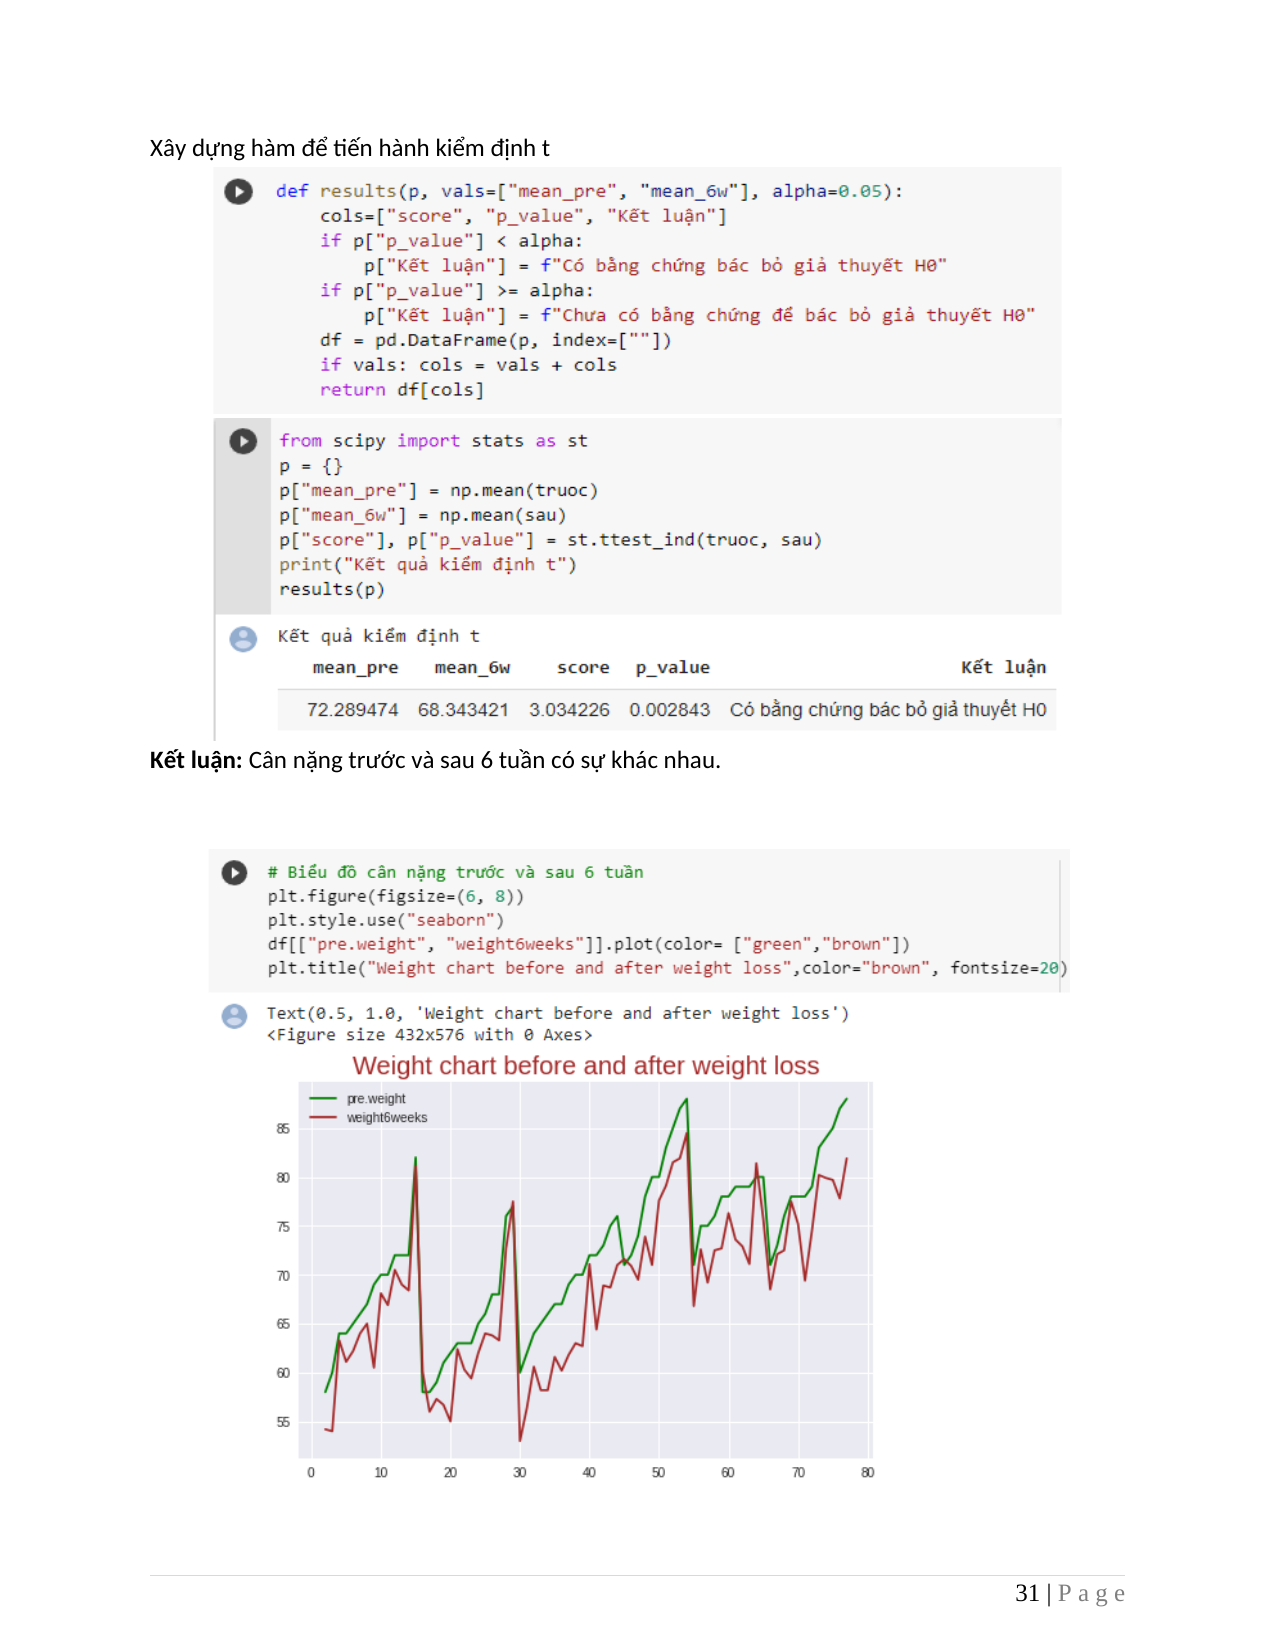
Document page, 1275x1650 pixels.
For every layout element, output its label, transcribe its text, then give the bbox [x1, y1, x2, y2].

picture [213, 418, 1062, 741]
text Xây dựng hàm để tiến hành kiểm định t [150, 132, 1125, 163]
picture [205, 849, 1070, 1490]
text Kết luận: Cân nặng trước và sau 6 tuần có sự khác nhau. [150, 744, 1125, 775]
picture [213, 167, 1062, 414]
